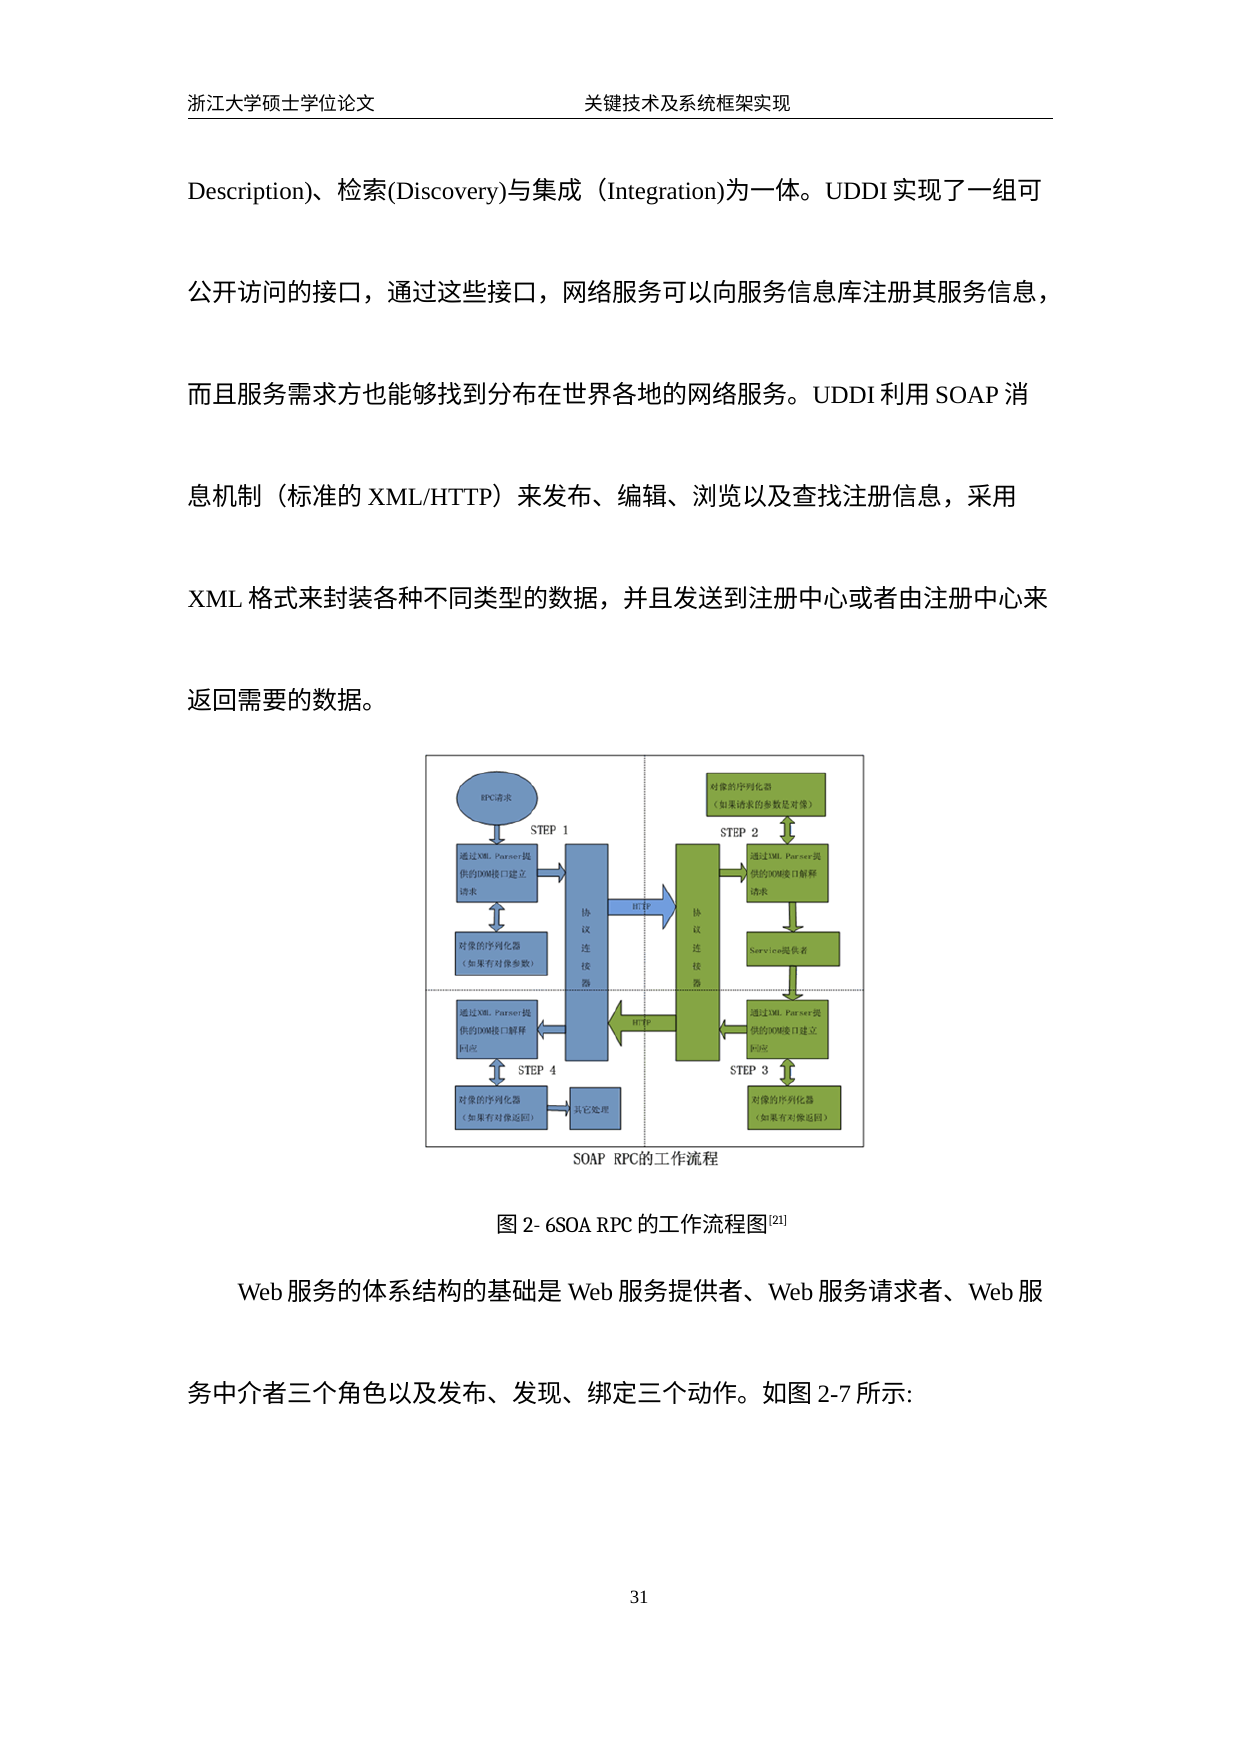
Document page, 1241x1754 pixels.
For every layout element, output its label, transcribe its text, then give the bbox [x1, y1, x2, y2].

picture [424, 750, 866, 1166]
text Web服务的体系结构的基础是Web服务提供者、Web服务请求者、Web服务中介者三个角色以及发布、发现、绑定三个动作。如图2-7所示: [187, 1256, 1053, 1426]
text 图2- 6SOA RPC的工作流程图[21] [187, 1206, 1053, 1240]
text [187, 155, 1053, 732]
